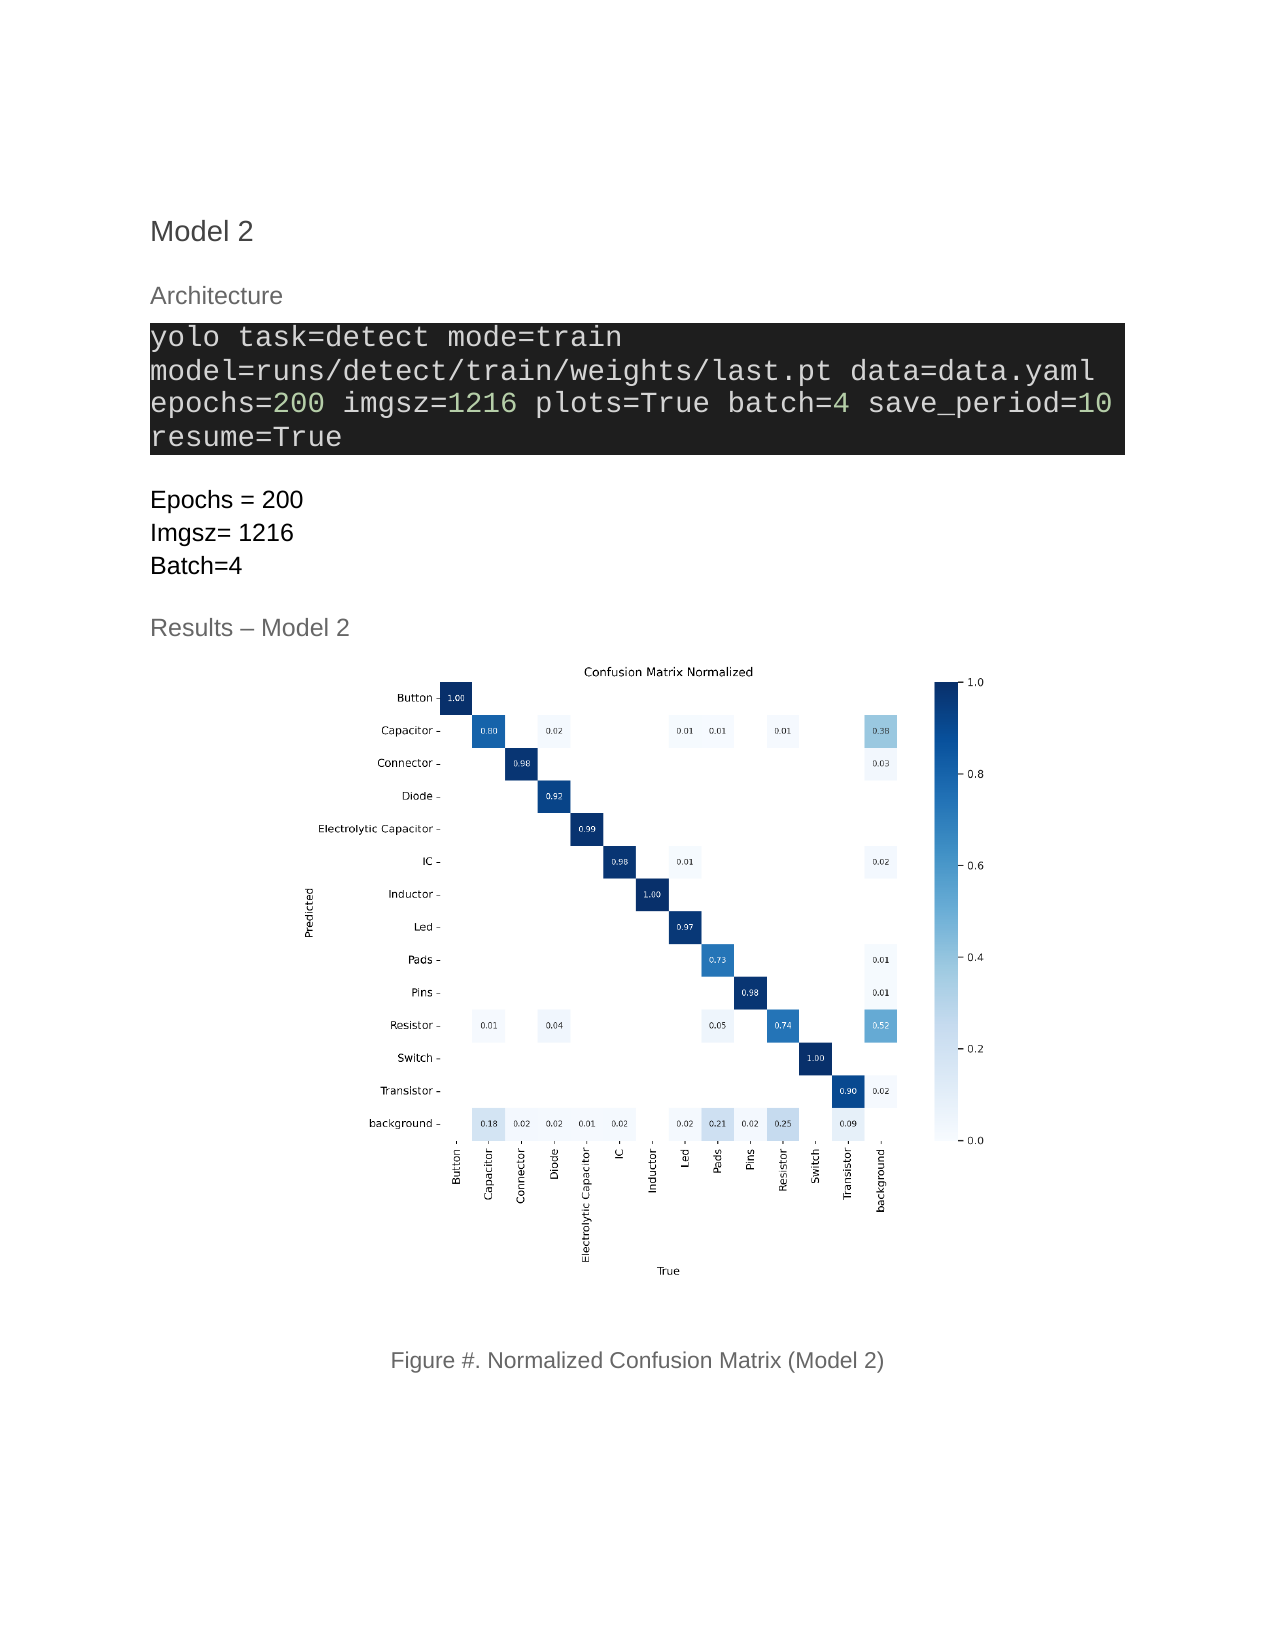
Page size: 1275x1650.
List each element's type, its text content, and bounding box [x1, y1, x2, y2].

text Imgsz= 1216 [150, 518, 1125, 547]
subtitle Results – Model 2 [150, 613, 1125, 642]
subtitle Figure #. Normalized Confusion Matrix (Model 2) [150, 1347, 1125, 1373]
picture [215, 654, 1060, 1289]
subtitle Model 2 [150, 213, 1125, 247]
text Batch=4 [150, 551, 1125, 580]
text Epochs = 200 [150, 485, 1125, 514]
text yolo task=detect mode=train model=runs/detect/train/weights/last.pt data=data.yaml epochs=200 imgsz=1216 plots=True batch=4 save_period=10 resume=True [150, 323, 1125, 455]
subtitle Architecture [150, 281, 1125, 310]
